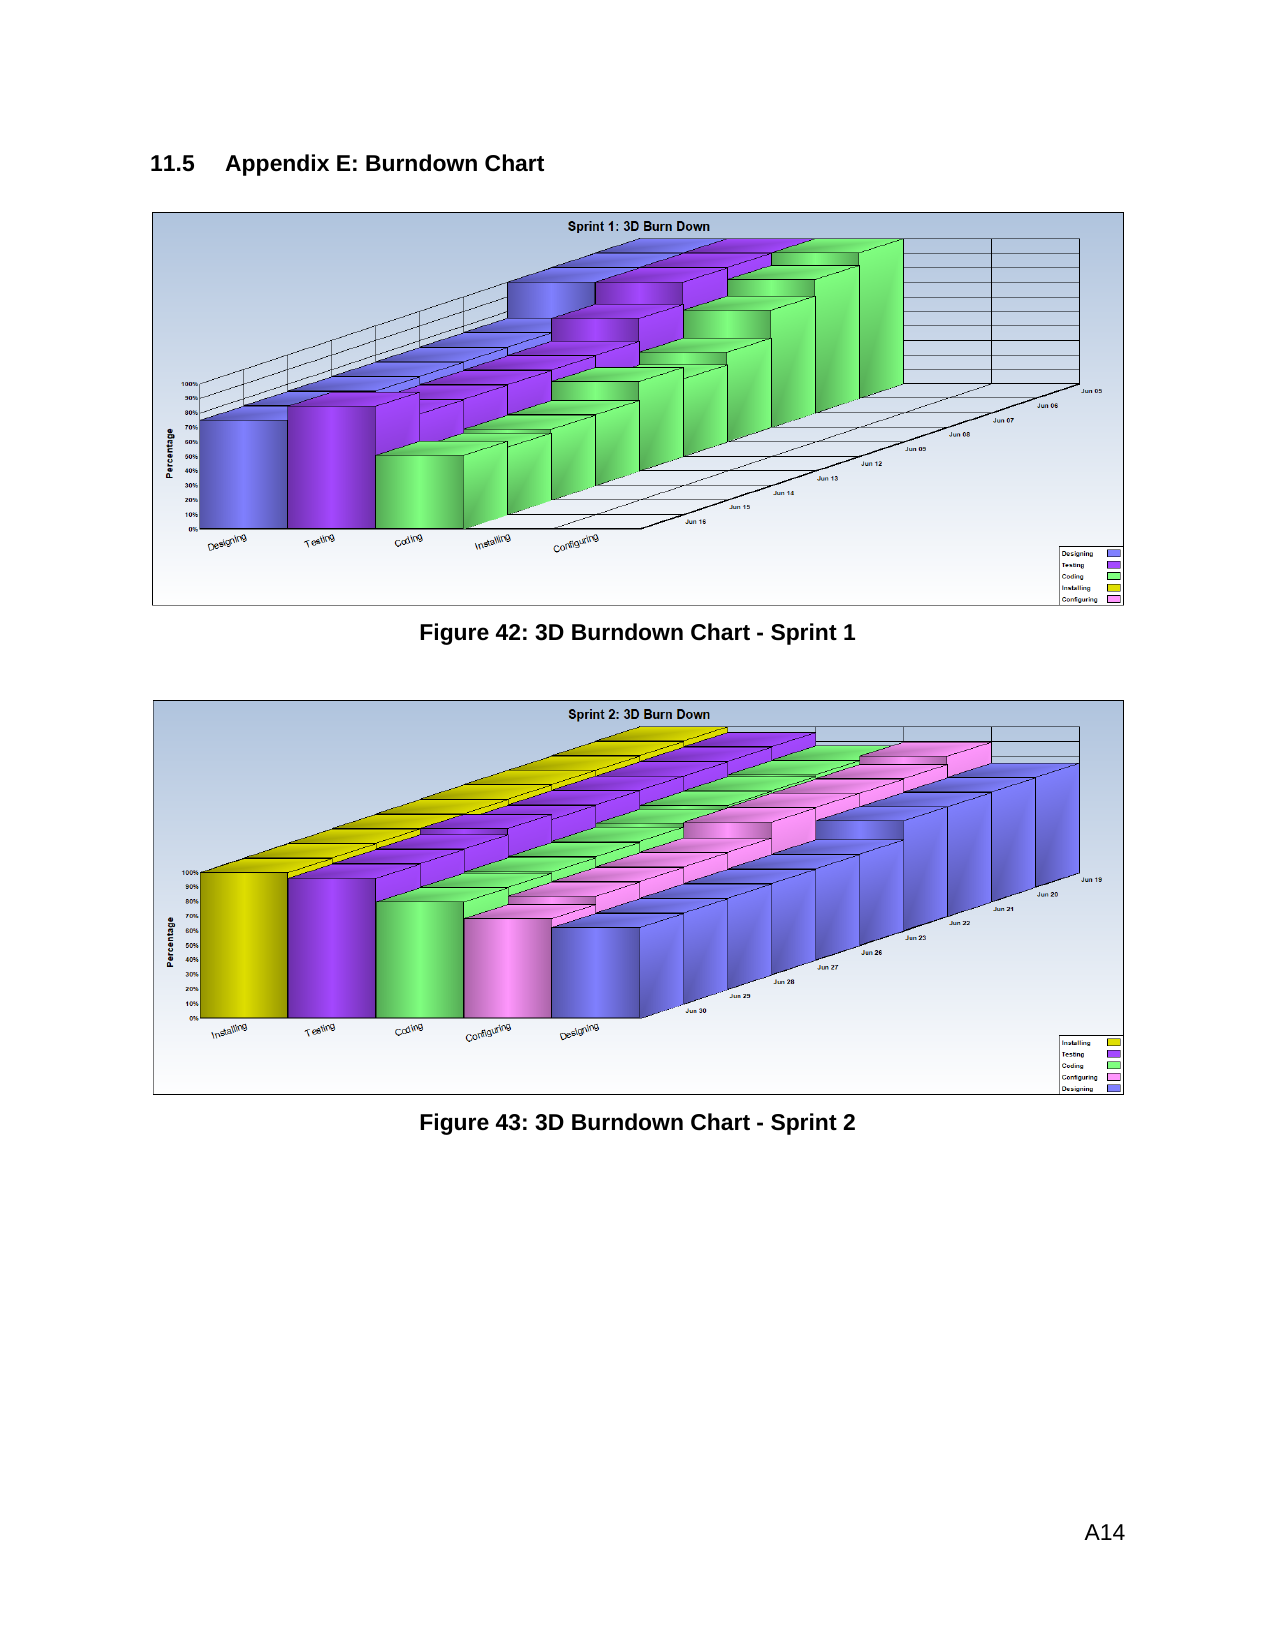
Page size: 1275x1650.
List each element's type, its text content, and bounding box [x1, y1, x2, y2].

text Figure 43: 3D Burndown Chart - Sprint 2 [150, 1109, 1125, 1136]
picture [150, 210, 1125, 607]
text 11.5 Appendix E: Burndown Chart [150, 150, 1125, 176]
text Figure 42: 3D Burndown Chart - Sprint 1 [150, 619, 1125, 646]
picture [150, 698, 1125, 1097]
